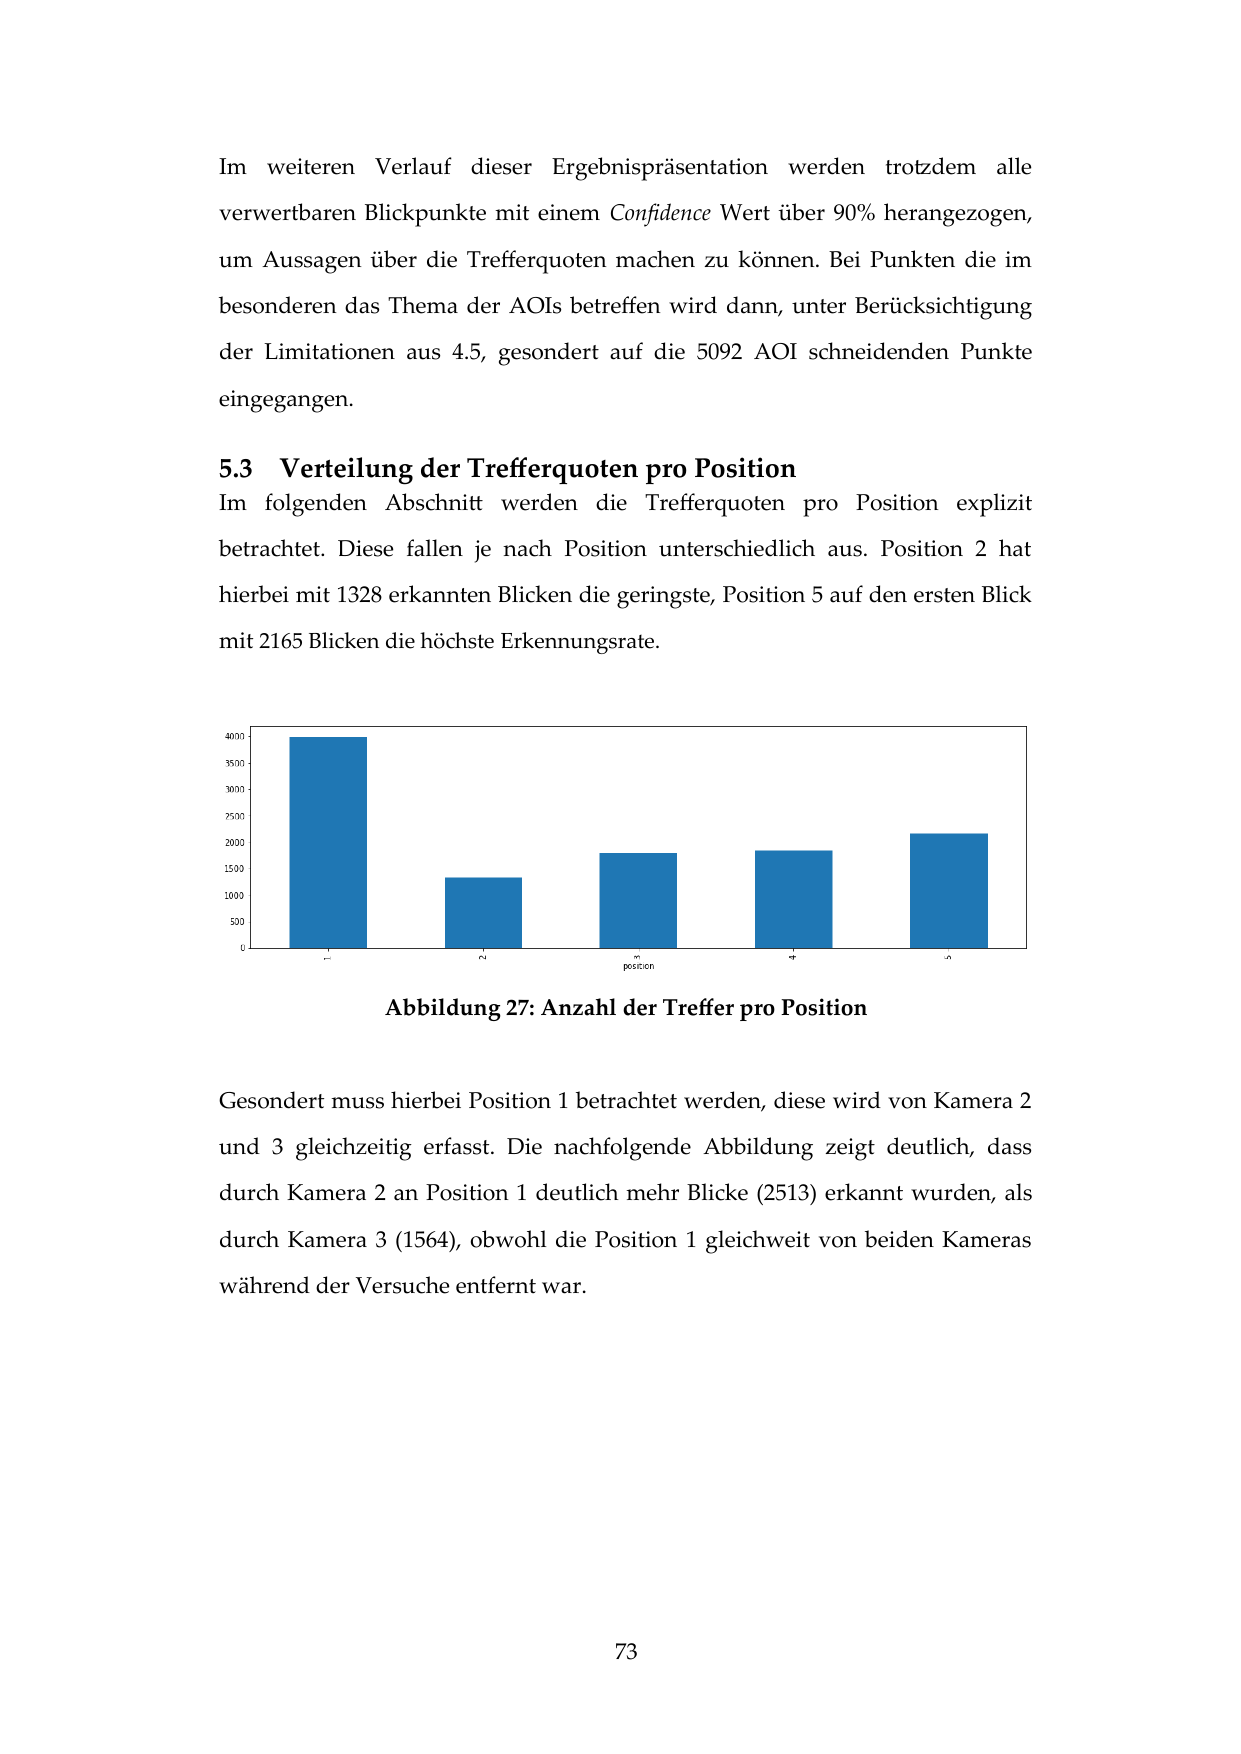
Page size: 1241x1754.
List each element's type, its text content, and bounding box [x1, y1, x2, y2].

subtitle Verteilung der Trefferquoten pro Position [219, 449, 1033, 486]
text Abbildung 27: Anzahl der Treffer pro Position [219, 991, 1033, 1022]
text Im weiteren Verlauf dieser Ergebnispräsentation werden trotzdem alle verwertbaren Blickpunkte mit einem Confidence Wert über 90% herangezogen, um Aussagen über die Trefferquoten machen zu können. Bei Punkten die im besonderen das Thema der AOIs betreffen wird dann, unter Berücksichtigung der Limitationen aus 4.5, gesondert auf die 5092 AOI schneidenden Punkte eingegangen. [219, 150, 1033, 413]
picture [218, 717, 1034, 976]
text Gesondert muss hierbei Position 1 betrachtet werden, diese wird von Kamera 2 und 3 gleichzeitig erfasst. Die nachfolgende Abbildung zeigt deutlich, dass durch Kamera 2 an Position 1 deutlich mehr Blicke (2513) erkannt wurden, als durch Kamera 3 (1564), obwohl die Position 1 gleichweit von beiden Kameras während der Versuche entfernt war. [219, 1084, 1033, 1300]
text Im folgenden Abschnitt werden die Trefferquoten pro Position explizit betrachtet. Diese fallen je nach Position unterschiedlich aus. Position 2 hat hierbei mit 1328 erkannten Blicken die geringste, Position 5 auf den ersten Blick mit 2165 Blicken die höchste Erkennungsrate. [219, 486, 1033, 656]
